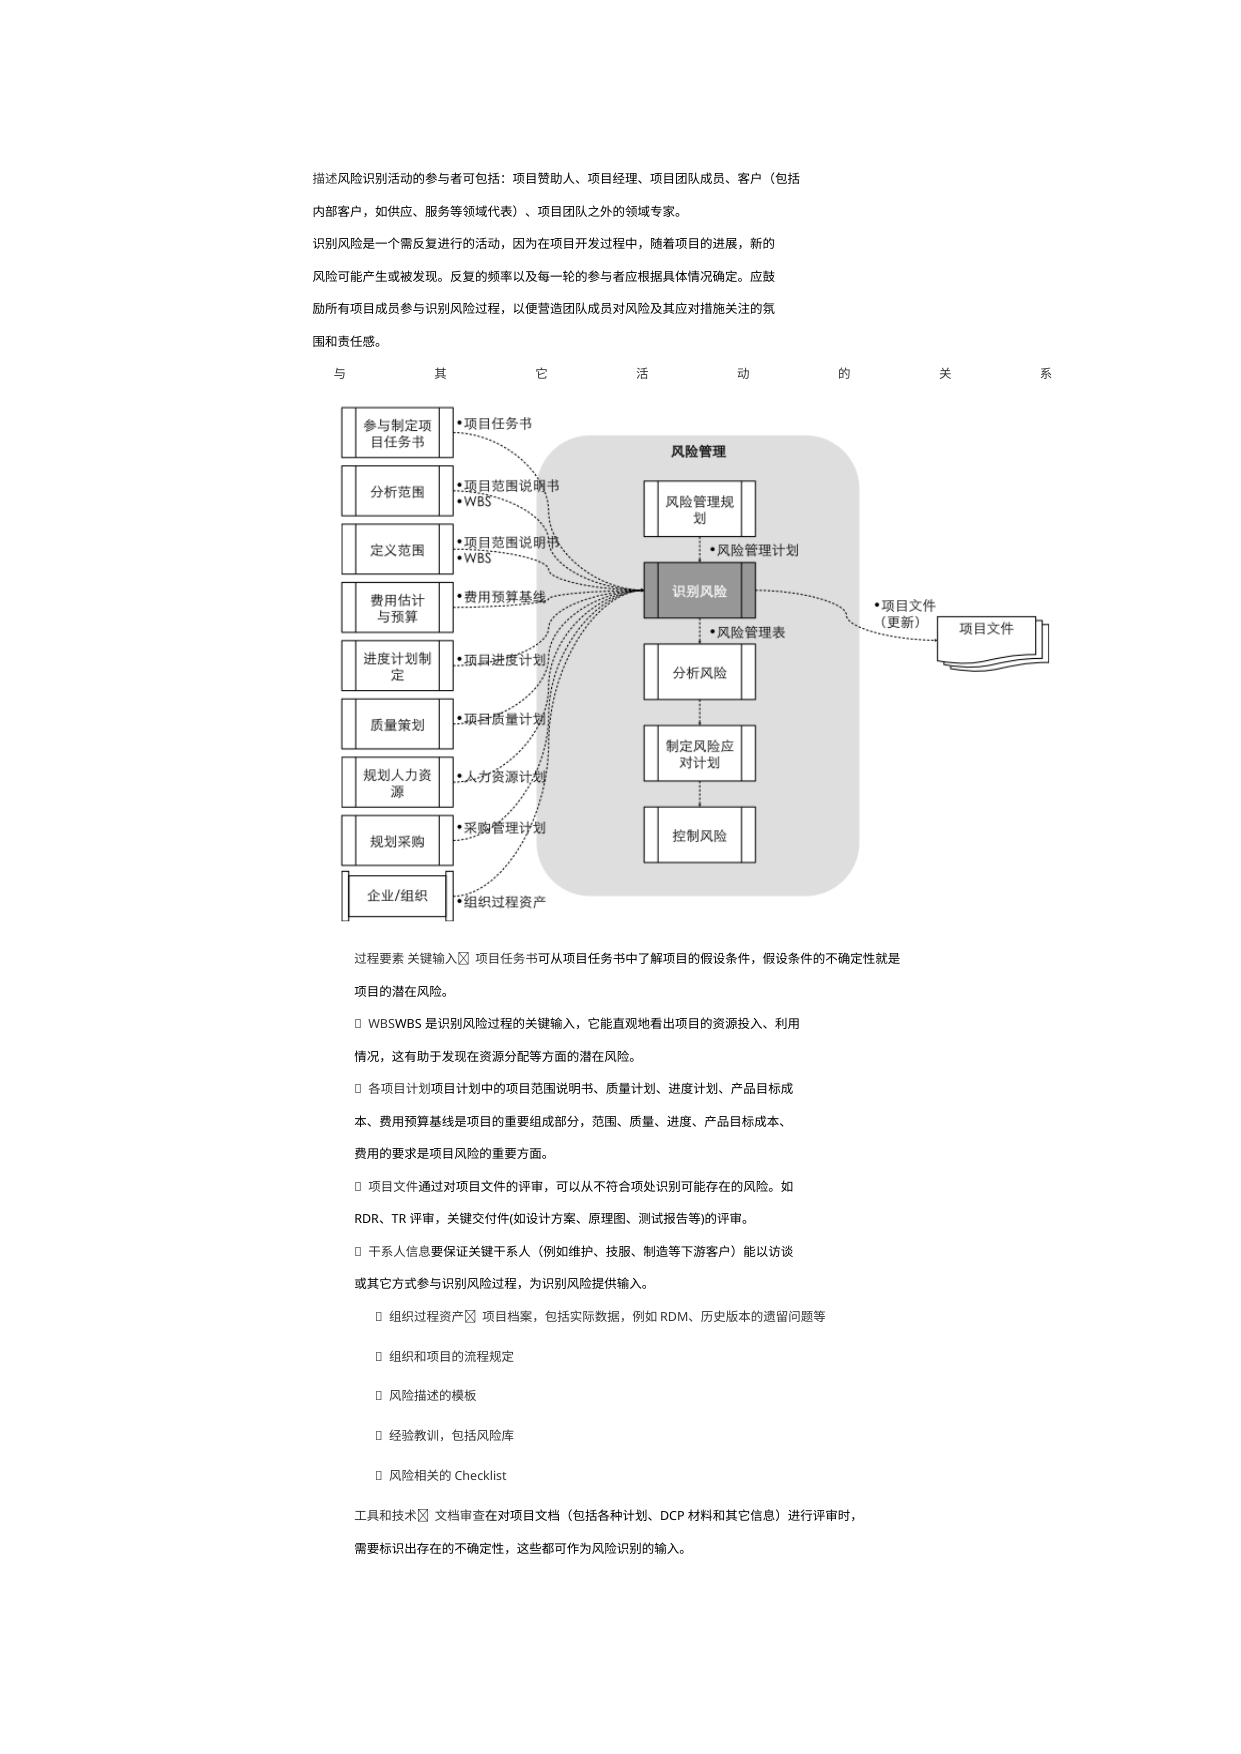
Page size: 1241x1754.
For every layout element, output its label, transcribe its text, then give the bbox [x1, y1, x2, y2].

text WBS 是识别风险过程的关键输入，它能直观地看出项目的资源投入、利用 [354, 1007, 1053, 1039]
picture [333, 399, 1063, 932]
text 在对项目文档（包括各种计划、DCP 材料和其它信息）进行评审时， [354, 1499, 1053, 1531]
text 或其它方式参与识别风险过程，为识别风险提供输入。 [354, 1267, 1053, 1299]
text 风险可能产生或被发现。反复的频率以及每一轮的参与者应根据具体情况确定。应鼓 [312, 259, 1053, 292]
text 本、费用预算基线是项目的重要组成部分，范围、质量、进度、产品目标成本、 [354, 1104, 1053, 1137]
text 情况，这有助于发现在资源分配等方面的潜在风险。 [354, 1039, 1053, 1072]
text 需要标识出存在的不确定性，这些都可作为风险识别的输入。 [354, 1531, 1053, 1564]
text 围和责任感。 [312, 324, 1053, 357]
text  经验教训，包括风险库 [375, 1419, 1053, 1452]
text 励所有项目成员参与识别风险过程，以便营造团队成员对风险及其应对措施关注的氛 [312, 292, 1053, 324]
text 内部客户，如供应、服务等领域代表）、项目团队之外的领域专家。 [312, 194, 1053, 227]
text  项目档案，包括实际数据，例如 RDM、历史版本的遗留问题等 [375, 1299, 1053, 1332]
text 项目计划中的项目范围说明书、质量计划、进度计划、产品目标成 [354, 1072, 1053, 1104]
text 识别风险是一个需反复进行的活动，因为在项目开发过程中，随着项目的进展，新的 [312, 227, 1053, 259]
text RDR、TR 评审，关键交付件(如设计方案、原理图、测试报告等)的评审。 [354, 1202, 1053, 1234]
text  风险描述的模板 [375, 1379, 1053, 1412]
text 可从项目任务书中了解项目的假设条件，假设条件的不确定性就是 [354, 942, 1053, 974]
text 通过对项目文件的评审，可以从不符合项处识别可能存在的风险。如 [354, 1169, 1053, 1202]
text 项目的潜在风险。 [354, 974, 1053, 1007]
text 要保证关键干系人（例如维护、技服、制造等下游客户）能以访谈 [354, 1234, 1053, 1267]
text  组织和项目的流程规定 [375, 1339, 1053, 1372]
text 费用的要求是项目风险的重要方面。 [354, 1137, 1053, 1169]
text  风险相关的 Checklist [375, 1459, 1053, 1492]
text 风险识别活动的参与者可包括：项目赞助人、项目经理、项目团队成员、客户（包括 [312, 162, 1053, 194]
